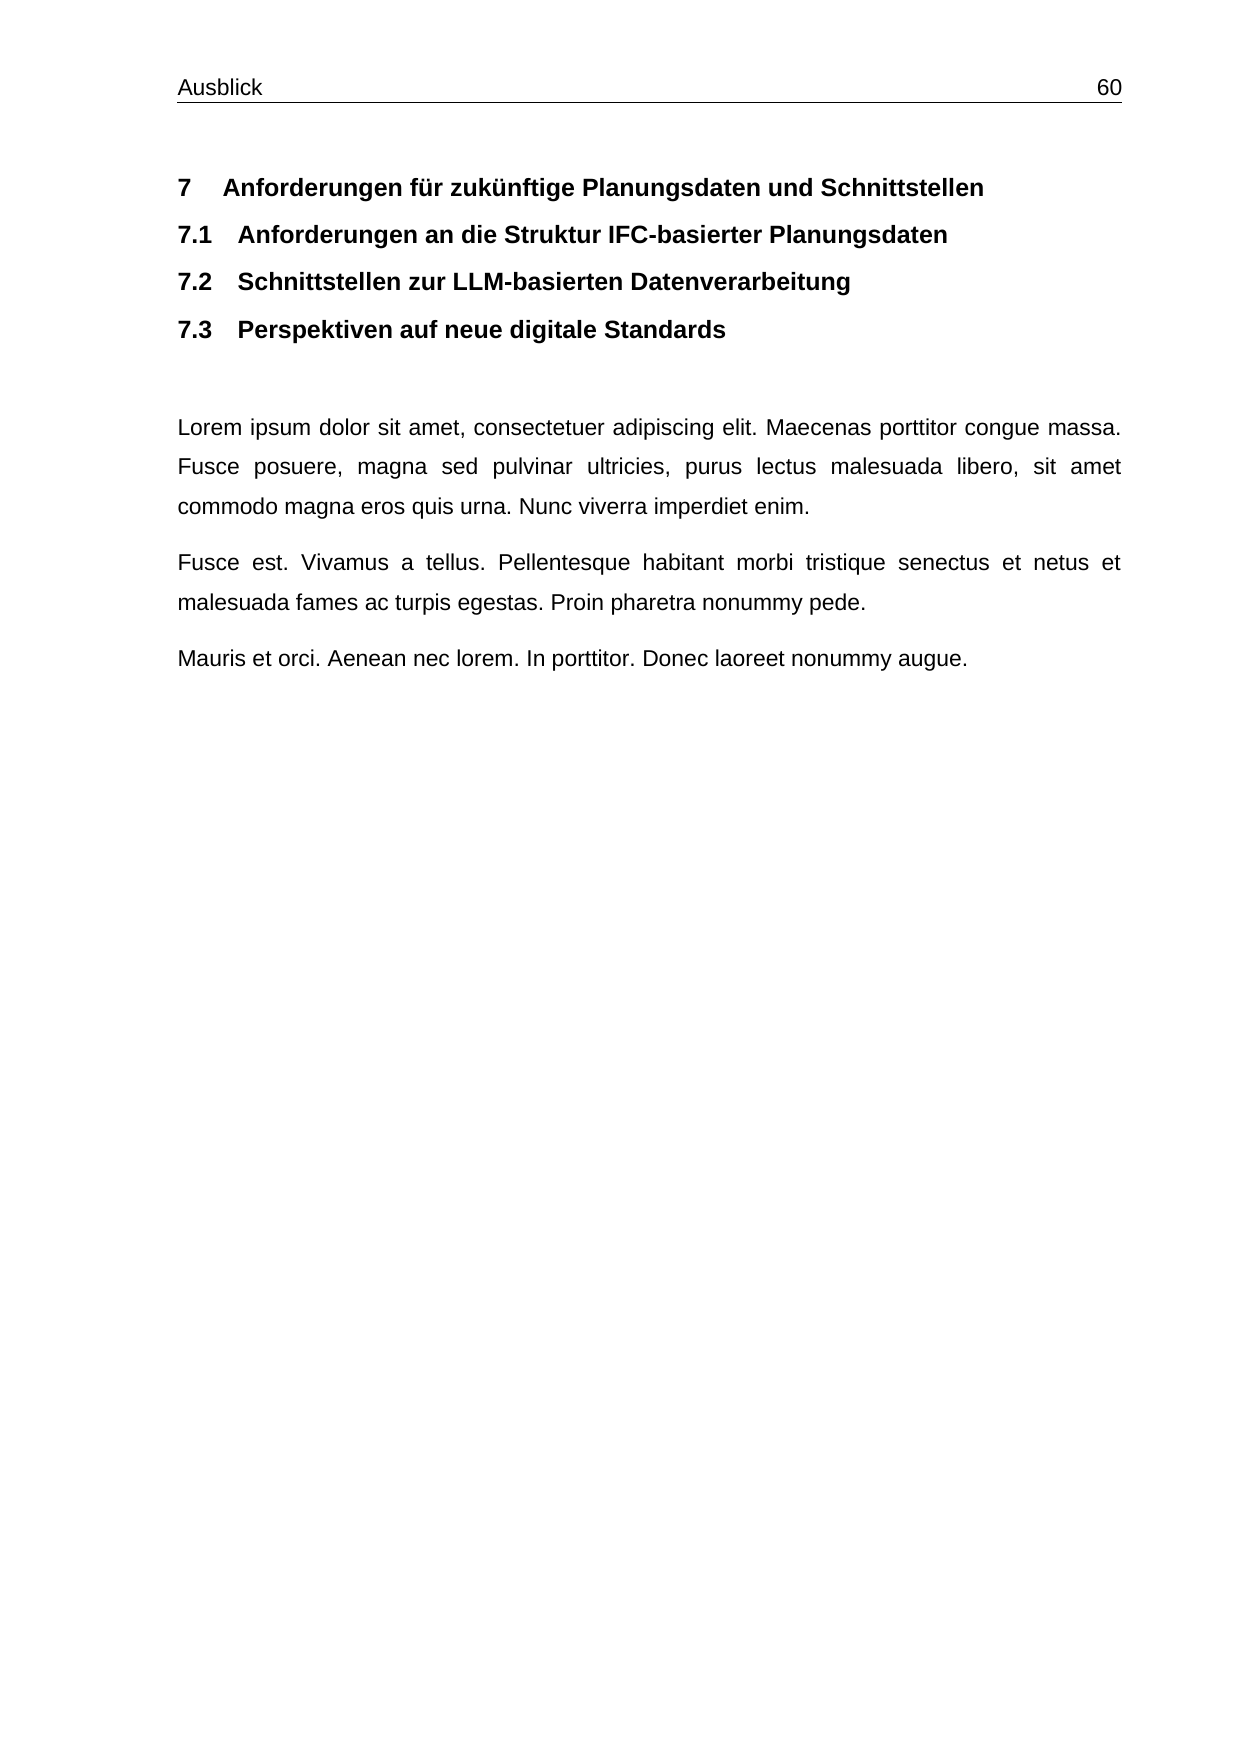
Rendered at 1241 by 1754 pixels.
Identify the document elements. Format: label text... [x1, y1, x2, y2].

text Lorem ipsum dolor sit amet, consectetuer adipiscing elit. Maecenas porttitor congue massa. Fusce posuere, magna sed pulvinar ultricies, purus lectus malesuada libero, sit amet commodo magna eros quis urna. Nunc viverra imperdiet enim. [177, 414, 1122, 519]
subtitle Anforderungen für zukünftige Planungsdaten und Schnittstellen [177, 173, 1122, 201]
subtitle Perspektiven auf neue digitale Standards [177, 314, 1122, 343]
text Mauris et orci. Aenean nec lorem. In porttitor. Donec laoreet nonummy augue. [177, 644, 1122, 671]
subtitle Anforderungen an die Struktur IFC-basierter Planungsdaten [177, 220, 1122, 249]
text Fusce est. Vivamus a tellus. Pellentesque habitant morbi tristique senectus et netus et malesuada fames ac turpis egestas. Proin pharetra nonummy pede. [177, 549, 1122, 615]
subtitle Schnittstellen zur LLM-basierten Datenverarbeitung [177, 267, 1122, 296]
